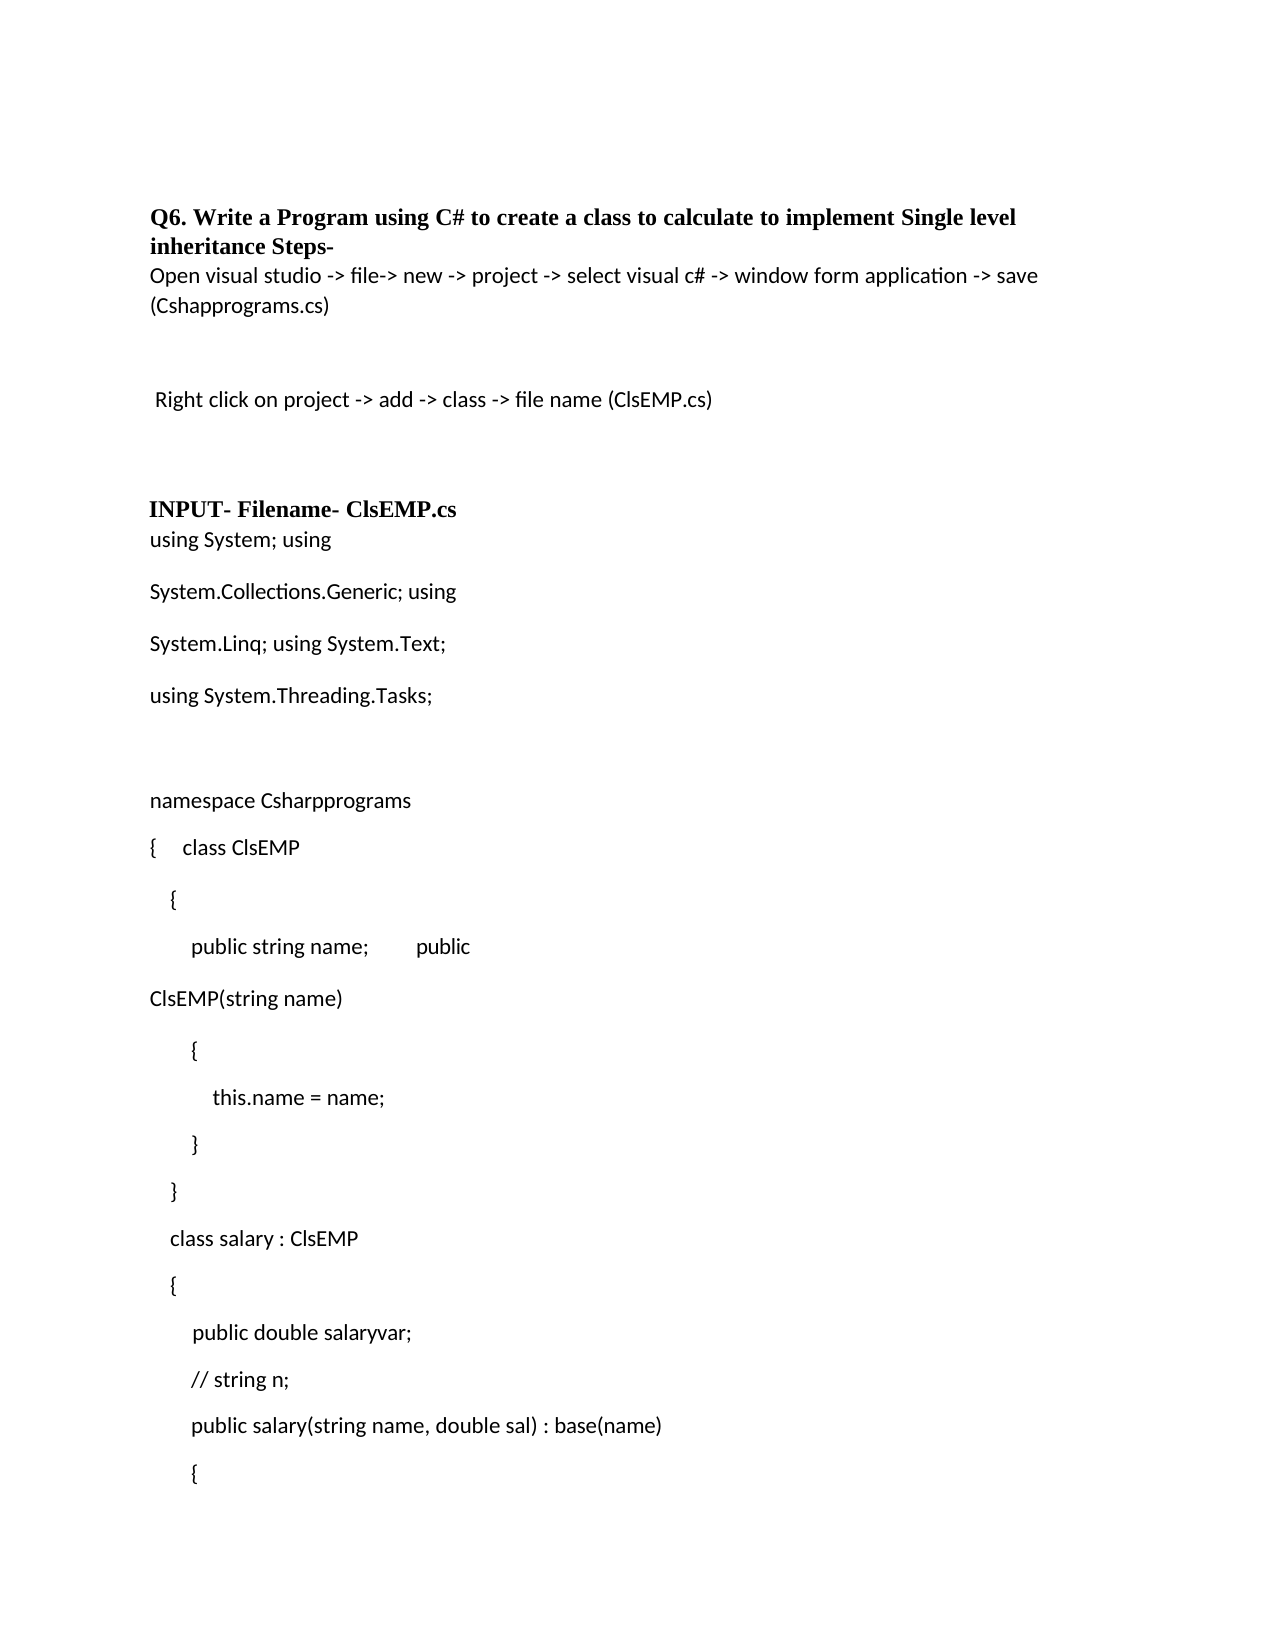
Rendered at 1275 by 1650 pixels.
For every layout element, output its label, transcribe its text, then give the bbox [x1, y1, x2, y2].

text public salary(string name, double sal) : base(name) [191, 1412, 1198, 1439]
text { [170, 885, 1198, 913]
text { class ClsEMP [149, 833, 1198, 861]
text class salary : ClsEMP [170, 1224, 1198, 1252]
text namespace Csharpprograms [149, 786, 1198, 814]
text Q6. Write a Program using C# to create a class to calculate to implement Single level inheritance Steps- [150, 203, 1117, 259]
text // string n; [191, 1365, 1198, 1393]
text } [191, 1130, 1198, 1158]
text } [170, 1177, 1198, 1205]
text public double salaryvar; [133, 1318, 471, 1346]
text Open visual studio -> file-> new -> project -> select visual c# -> window form application -> save (Cshapprograms.cs) [149, 261, 1198, 319]
text INPUT- Filename- ClsEMP.cs [148, 495, 1198, 523]
text { [191, 1036, 1198, 1064]
text Right click on project -> add -> class -> file name (ClsEMP.cs) [155, 385, 1198, 413]
text public string name; public ClsEMP(string name) [149, 932, 471, 1012]
text this.name = name; [133, 1083, 464, 1111]
text { [170, 1271, 1198, 1299]
text using System; using System.Collections.Generic; using System.Linq; using System.Text; using System.Threading.Tasks; [149, 525, 471, 709]
text { [191, 1459, 1198, 1487]
